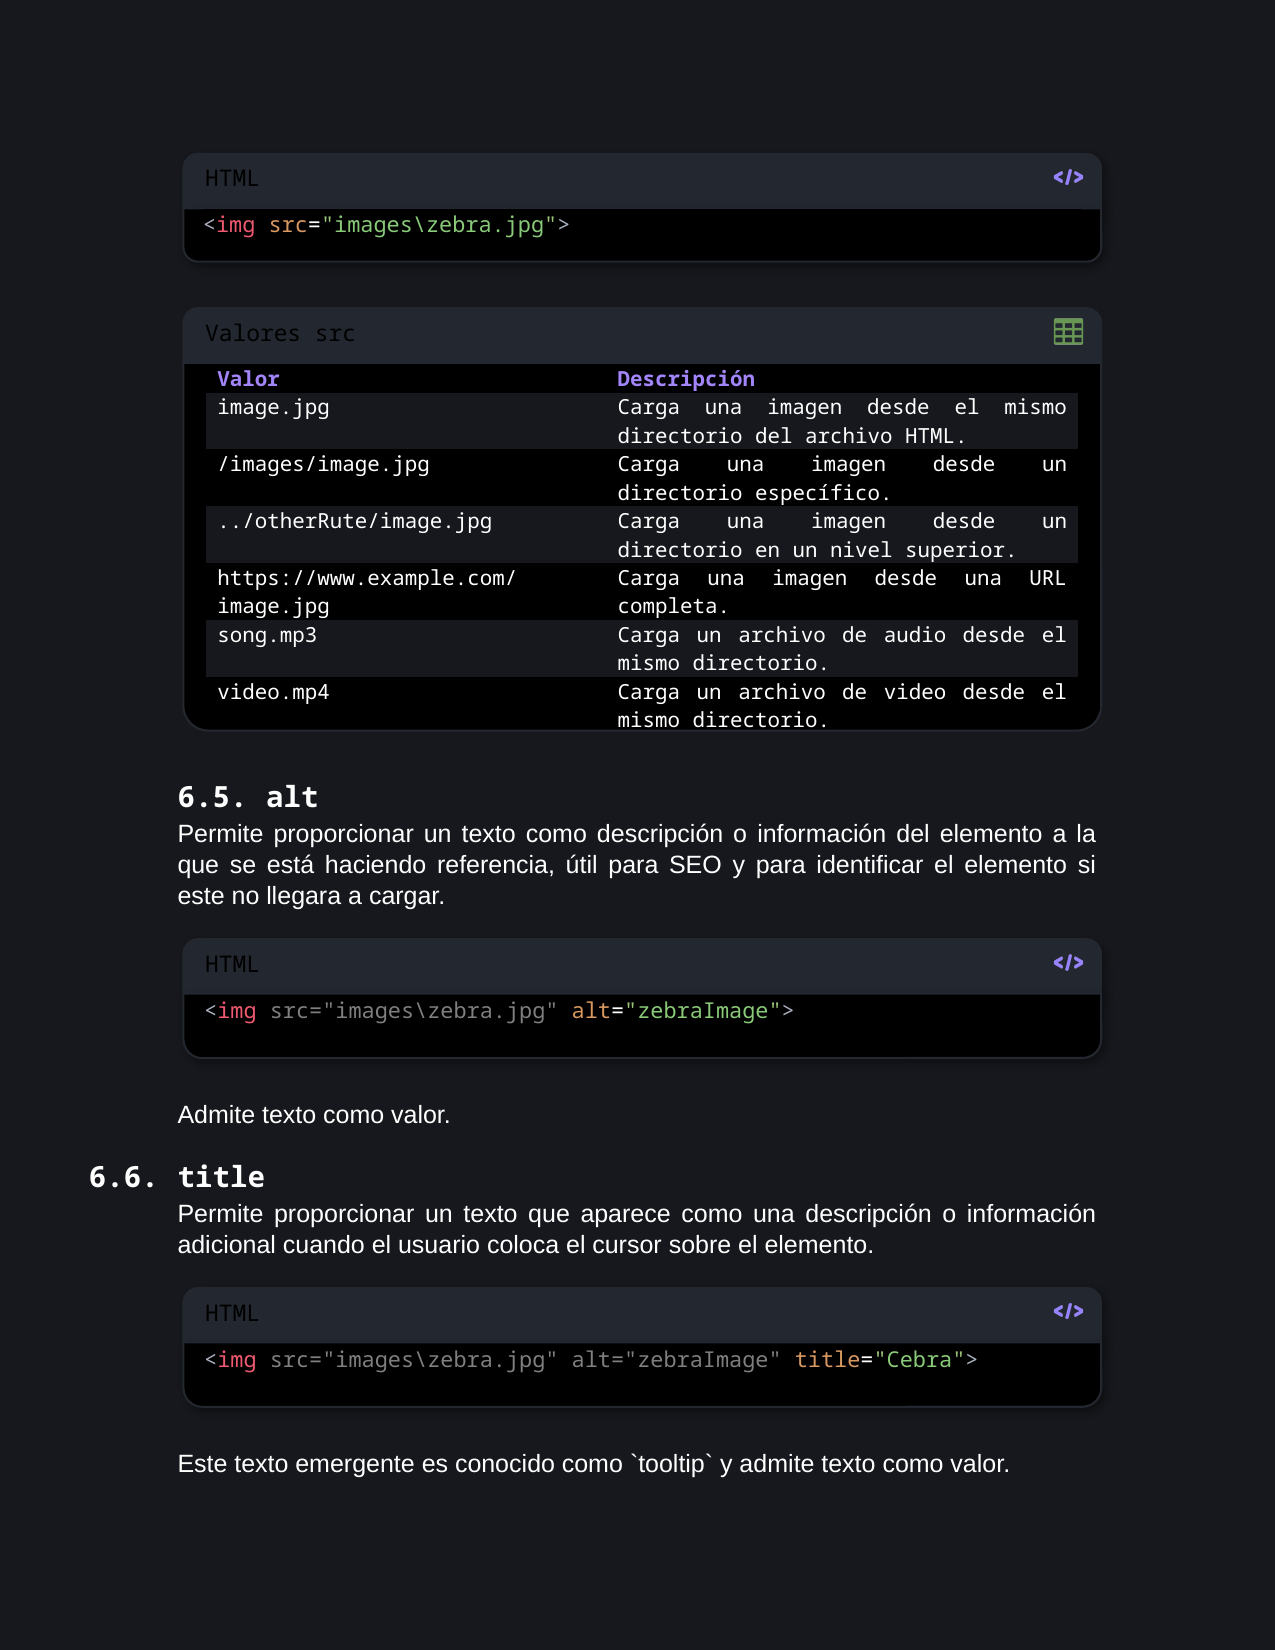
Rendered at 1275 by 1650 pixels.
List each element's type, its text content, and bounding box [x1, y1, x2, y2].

text Este texto emergente es conocido como `tooltip` y admite texto como valor. [177, 1449, 1098, 1478]
picture [1053, 162, 1084, 192]
text Admite texto como valor. [177, 1100, 1098, 1129]
picture [1053, 316, 1084, 347]
text Permite proporcionar un texto como descripción o información del elemento a la que se está haciendo referencia, útil para SEO y para identificar el elemento si este no llegara a cargar. [177, 819, 1098, 910]
subtitle alt [177, 776, 1098, 816]
subtitle title [88, 1156, 1098, 1196]
picture [1053, 1296, 1084, 1326]
picture [1053, 947, 1084, 978]
text Permite proporcionar un texto que aparece como una descripción o información adicional cuando el usuario coloca el cursor sobre el elemento. [177, 1199, 1098, 1259]
